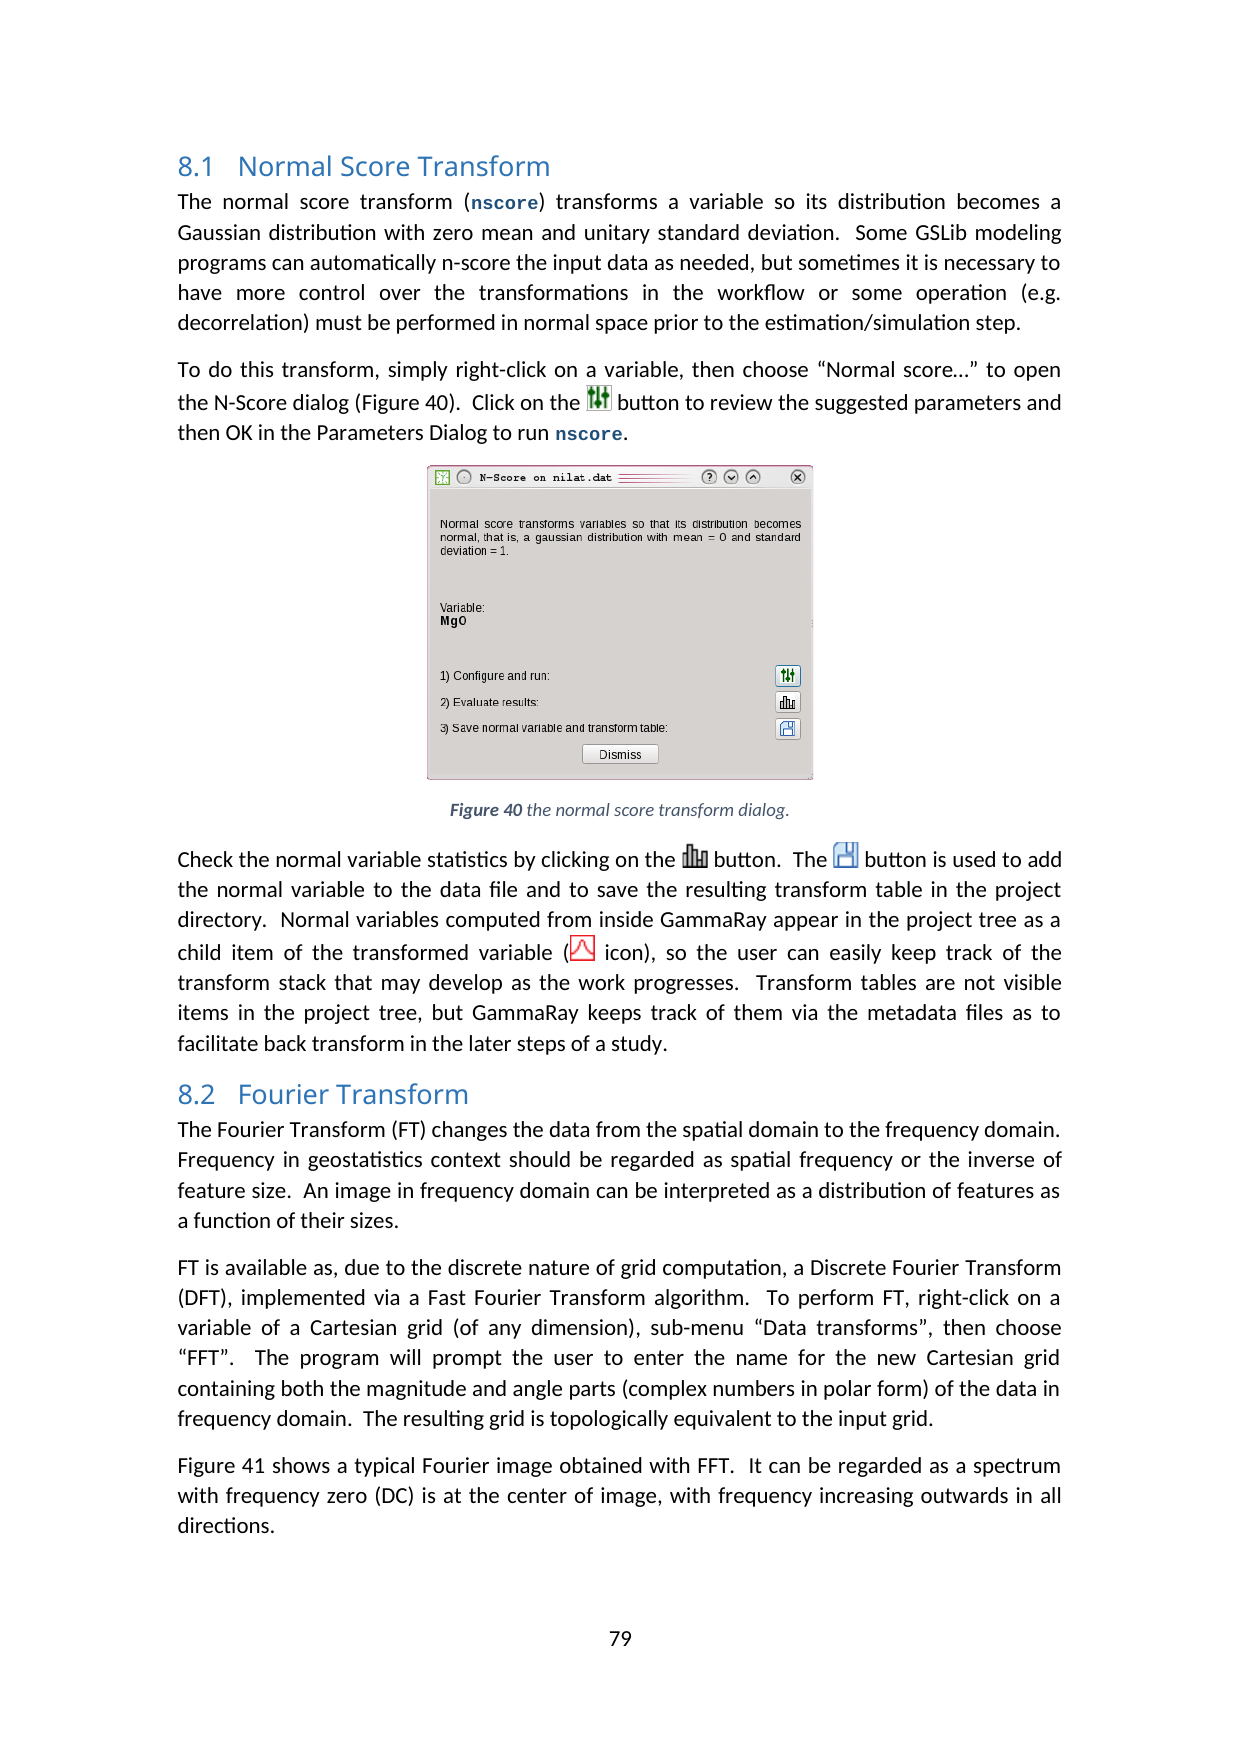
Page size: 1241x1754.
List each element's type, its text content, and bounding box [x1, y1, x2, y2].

text Check the normal variable statistics by clicking on the button. The button is used to add the normal variable to the data file and to save the resulting transform table in the project directory. Normal variables computed from inside GammaRay appear in the project tree as a child item of the transformed variable ( icon), so the user can easily keep track of the transform stack that may develop as the work progresses. Transform tables are not visible items in the project tree, but GammaRay keeps track of them via the metadata files as to facilitate back transform in the later steps of a study. [177, 842, 1063, 1057]
text The normal score transform (nscore) transforms a variable so its distribution becomes a Gaussian distribution with zero mean and unitary standard deviation. Some GSLib modeling programs can automatically n-score the input data as needed, but sometimes it is necessary to have more control over the transformations in the workflow or some operation (e.g. decorrelation) must be performed in normal space prior to the estimation/simulation step. [177, 187, 1063, 336]
subtitle Normal Score Transform [177, 148, 1063, 184]
picture [588, 386, 611, 410]
text Figure 41 shows a typical Fourier image obtained with FFT. It can be regarded as a spectrum with frequency zero (DC) is at the center of image, with frequency increasing outwards in all directions. [177, 1451, 1063, 1539]
subtitle Fourier Transform [177, 1076, 1063, 1112]
picture [570, 935, 595, 961]
text To do this transform, simply right-click on a variable, then choose “Normal score…” to open the N-Score dialog (Figure 40). Click on the button to review the suggested parameters and then OK in the Parameters Dialog to run nscore. [177, 355, 1063, 446]
text The Fourier Transform (FT) changes the data from the spatial domain to the frequency domain. Frequency in geostatistics context should be regarded as spatial frequency or the inverse of feature size. An image in frequency domain can be interpreted as a distribution of features as a function of their sizes. [177, 1115, 1063, 1234]
picture [682, 842, 708, 868]
picture [427, 465, 814, 780]
text Figure 40 the normal score transform dialog. [177, 798, 1063, 821]
picture [833, 842, 859, 868]
text FT is available as, due to the discrete nature of grid computation, a Discrete Fourier Transform (DFT), implemented via a Fast Fourier Transform algorithm. To perform FT, right-click on a variable of a Cartesian grid (of any dimension), sub-menu “Data transforms”, then choose “FFT”. The program will prompt the user to enter the name for the new Cartesian grid containing both the magnitude and angle parts (complex numbers in polar form) of the data in frequency domain. The resulting grid is topologically equivalent to the input grid. [177, 1253, 1063, 1432]
